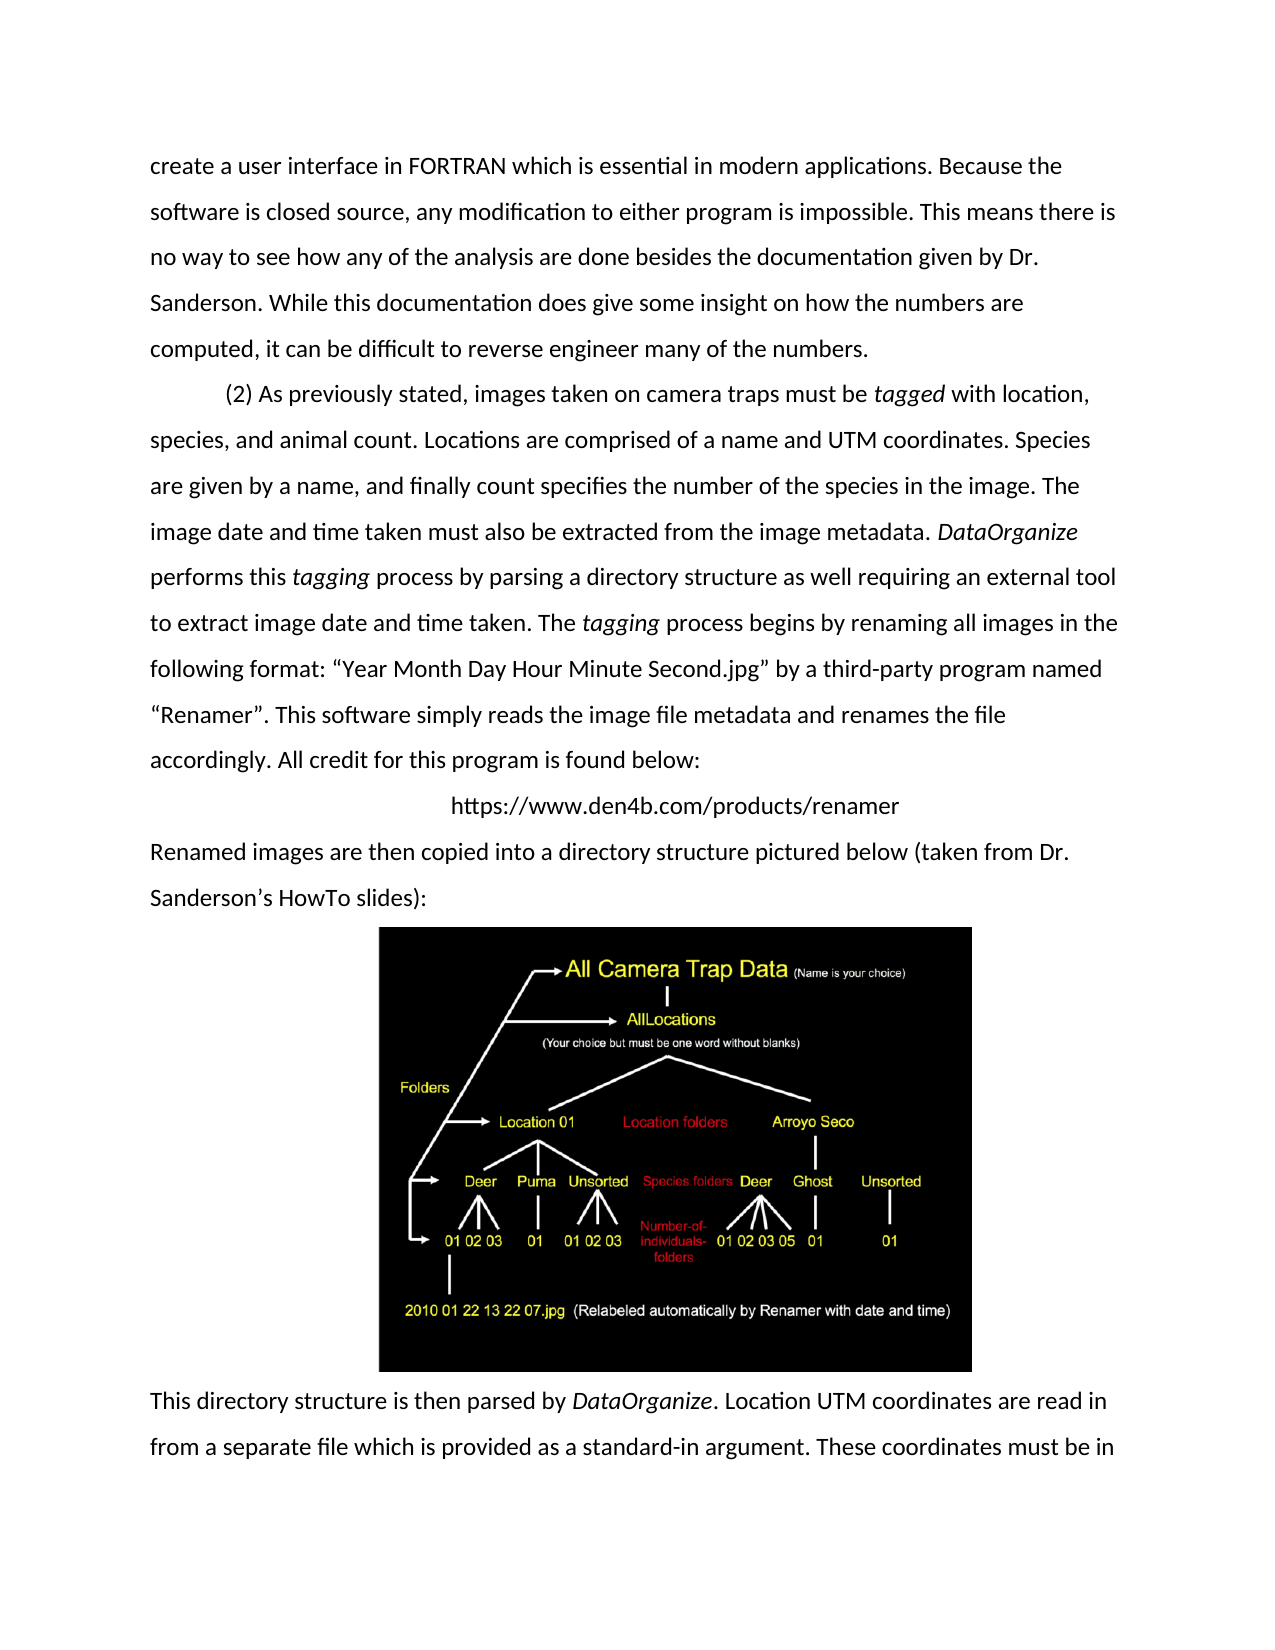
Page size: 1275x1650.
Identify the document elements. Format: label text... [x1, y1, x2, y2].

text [150, 150, 1125, 363]
text https://www.den4b.com/products/renamer [150, 790, 1125, 821]
text (2) As previously stated, images taken on camera traps must be tagged with location, species, and animal count. Locations are comprised of a name and UTM coordinates. Species are given by a name, and finally count specifies the number of the species in the image. The image date and time taken must also be extracted from the image metadata. DataOrganize performs this tagging process by parsing a directory structure as well requiring an external tool to extract image date and time taken. The tagging process begins by renaming all images in the following format: “Year Month Day Hour Minute Second.jpg” by a third-party program named “Renamer”. This software simply reads the image file metadata and renames the file accordingly. All credit for this program is found below: [150, 379, 1125, 775]
picture [378, 927, 972, 1372]
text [150, 1385, 1125, 1461]
text Renamed images are then copied into a directory structure pictured below (taken from Dr. Sanderson’s HowTo slides): [150, 836, 1125, 912]
